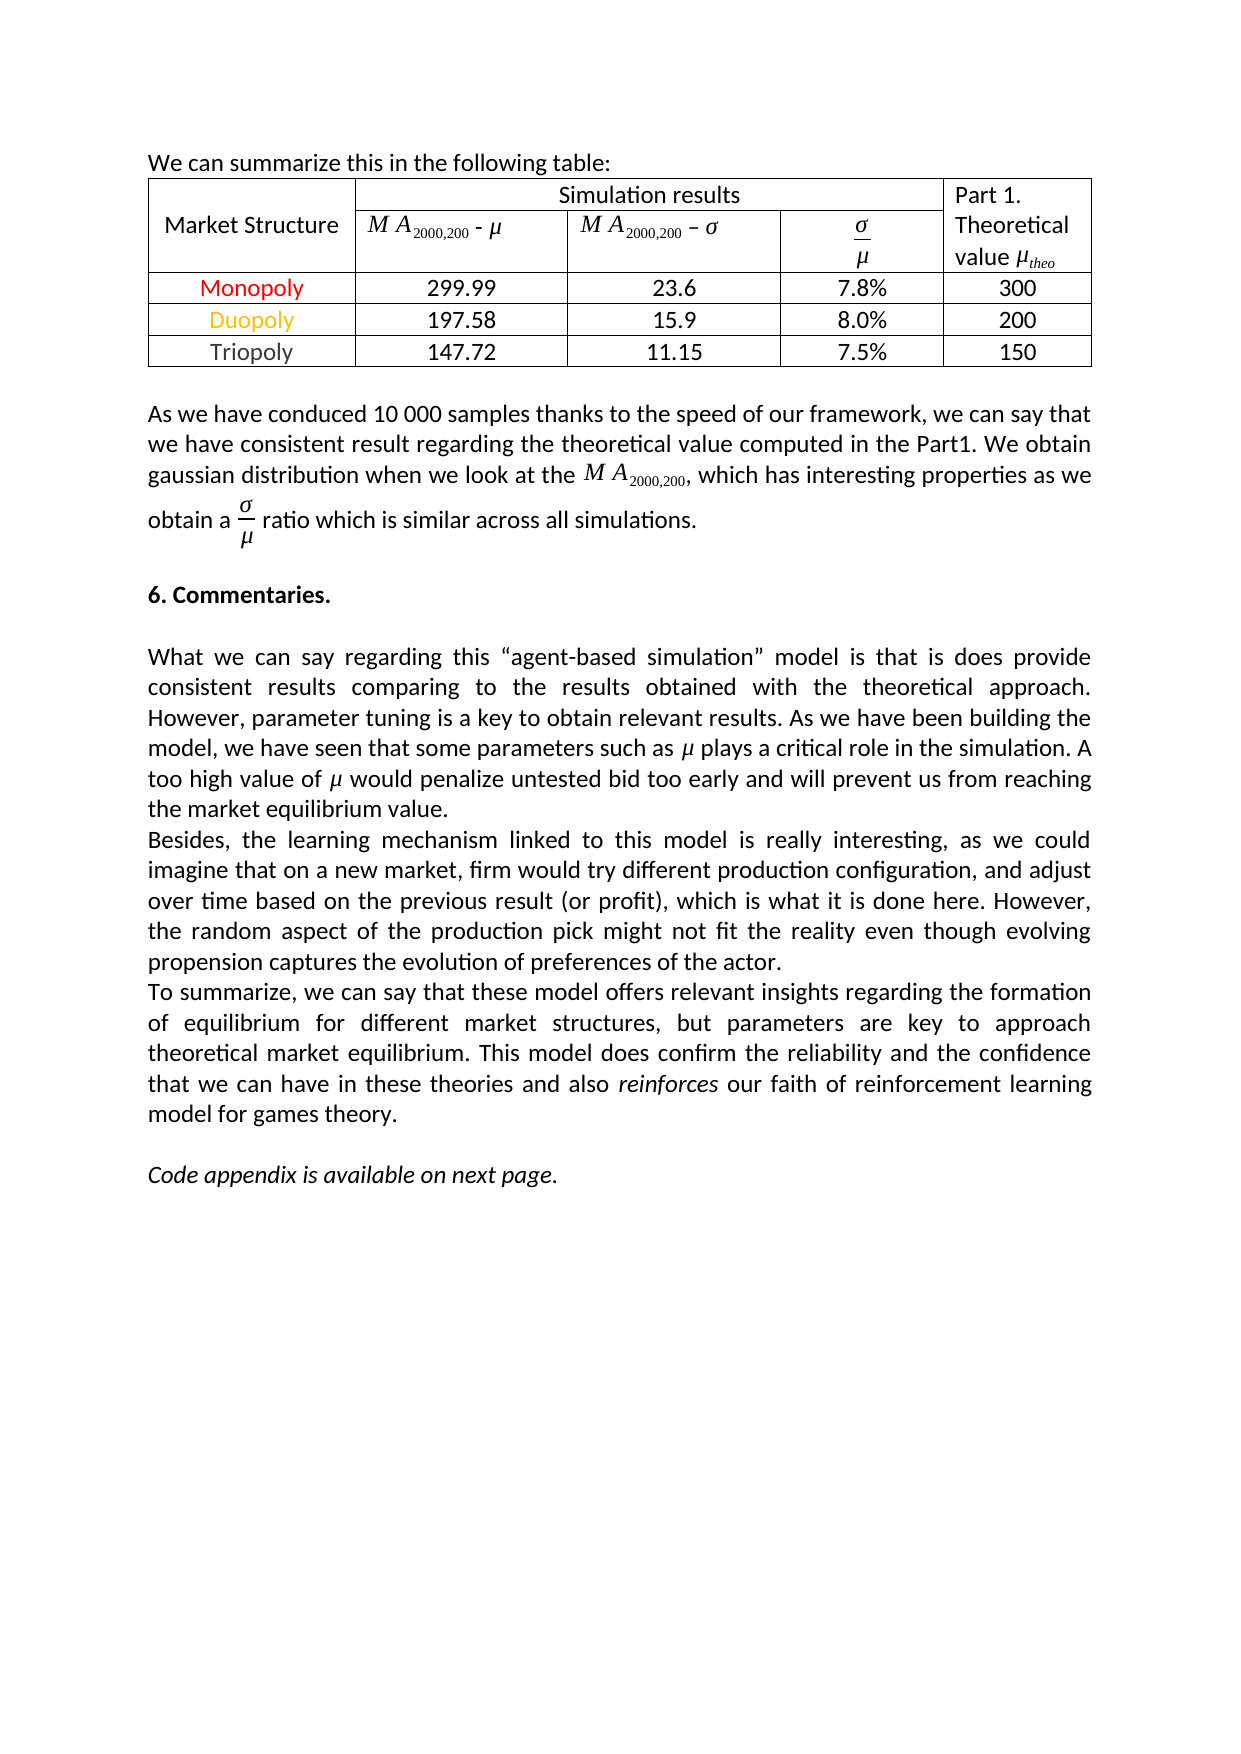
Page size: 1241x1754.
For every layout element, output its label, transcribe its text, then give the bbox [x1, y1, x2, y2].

table_cell 8.0% [781, 304, 943, 335]
table_cell Duopoly [149, 304, 355, 335]
text Code appendix is available on next page. [148, 1159, 1093, 1190]
text We can summarize this in the following table: [148, 148, 1093, 178]
text To summarize, we can say that these model offers relevant insights regarding the formation of equilibrium for different market structures, but parameters are key to approach theoretical market equilibrium. This model does confirm the reliability and the confidence that we can have in these theories and also reinforces our faith of reinforcement learning model for games theory. [148, 976, 1093, 1129]
table_header Market Structure [149, 179, 355, 272]
text 6. Commentaries. [148, 580, 1093, 610]
text As we have conduced 10 000 samples thanks to the speed of our framework, we can say that we have consistent result regarding the theoretical value computed in the Part1. We obtain gaussian distribution when we look at the , which has interesting properties as we obtain a ratio which is similar across all simulations. [148, 398, 1093, 549]
table_cell 7.5% [781, 336, 943, 366]
table_header Simulation results [356, 179, 943, 210]
table_cell 11.15 [568, 336, 780, 366]
table_cell 7.8% [781, 273, 943, 303]
table_cell 197.58 [356, 304, 567, 335]
table_cell - [356, 211, 567, 272]
table_cell Triopoly [149, 336, 355, 366]
table_cell [781, 211, 943, 272]
text What we can say regarding this “agent-based simulation” model is that is does provide consistent results comparing to the results obtained with the theoretical approach. However, parameter tuning is a key to obtain relevant results. As we have been building the model, we have seen that some parameters such as plays a critical role in the simulation. A too high value of would penalize untested bid too early and will prevent us from reaching the market equilibrium value. [148, 641, 1093, 824]
table_cell 150 [944, 336, 1091, 366]
table_cell Monopoly [149, 273, 355, 303]
table_cell 300 [944, 273, 1091, 303]
table_cell – [568, 211, 780, 272]
table_header Part 1. Theoretical value [944, 179, 1091, 272]
table_cell 200 [944, 304, 1091, 335]
table_cell 23.6 [568, 273, 780, 303]
table_cell 299.99 [356, 273, 567, 303]
table_cell 147.72 [356, 336, 567, 366]
table_cell 15.9 [568, 304, 780, 335]
text Besides, the learning mechanism linked to this model is really interesting, as we could imagine that on a new market, firm would try different production configuration, and adjust over time based on the previous result (or profit), which is what it is done here. However, the random aspect of the production pick might not fit the reality even though evolving propension captures the evolution of preferences of the actor. [148, 824, 1093, 976]
